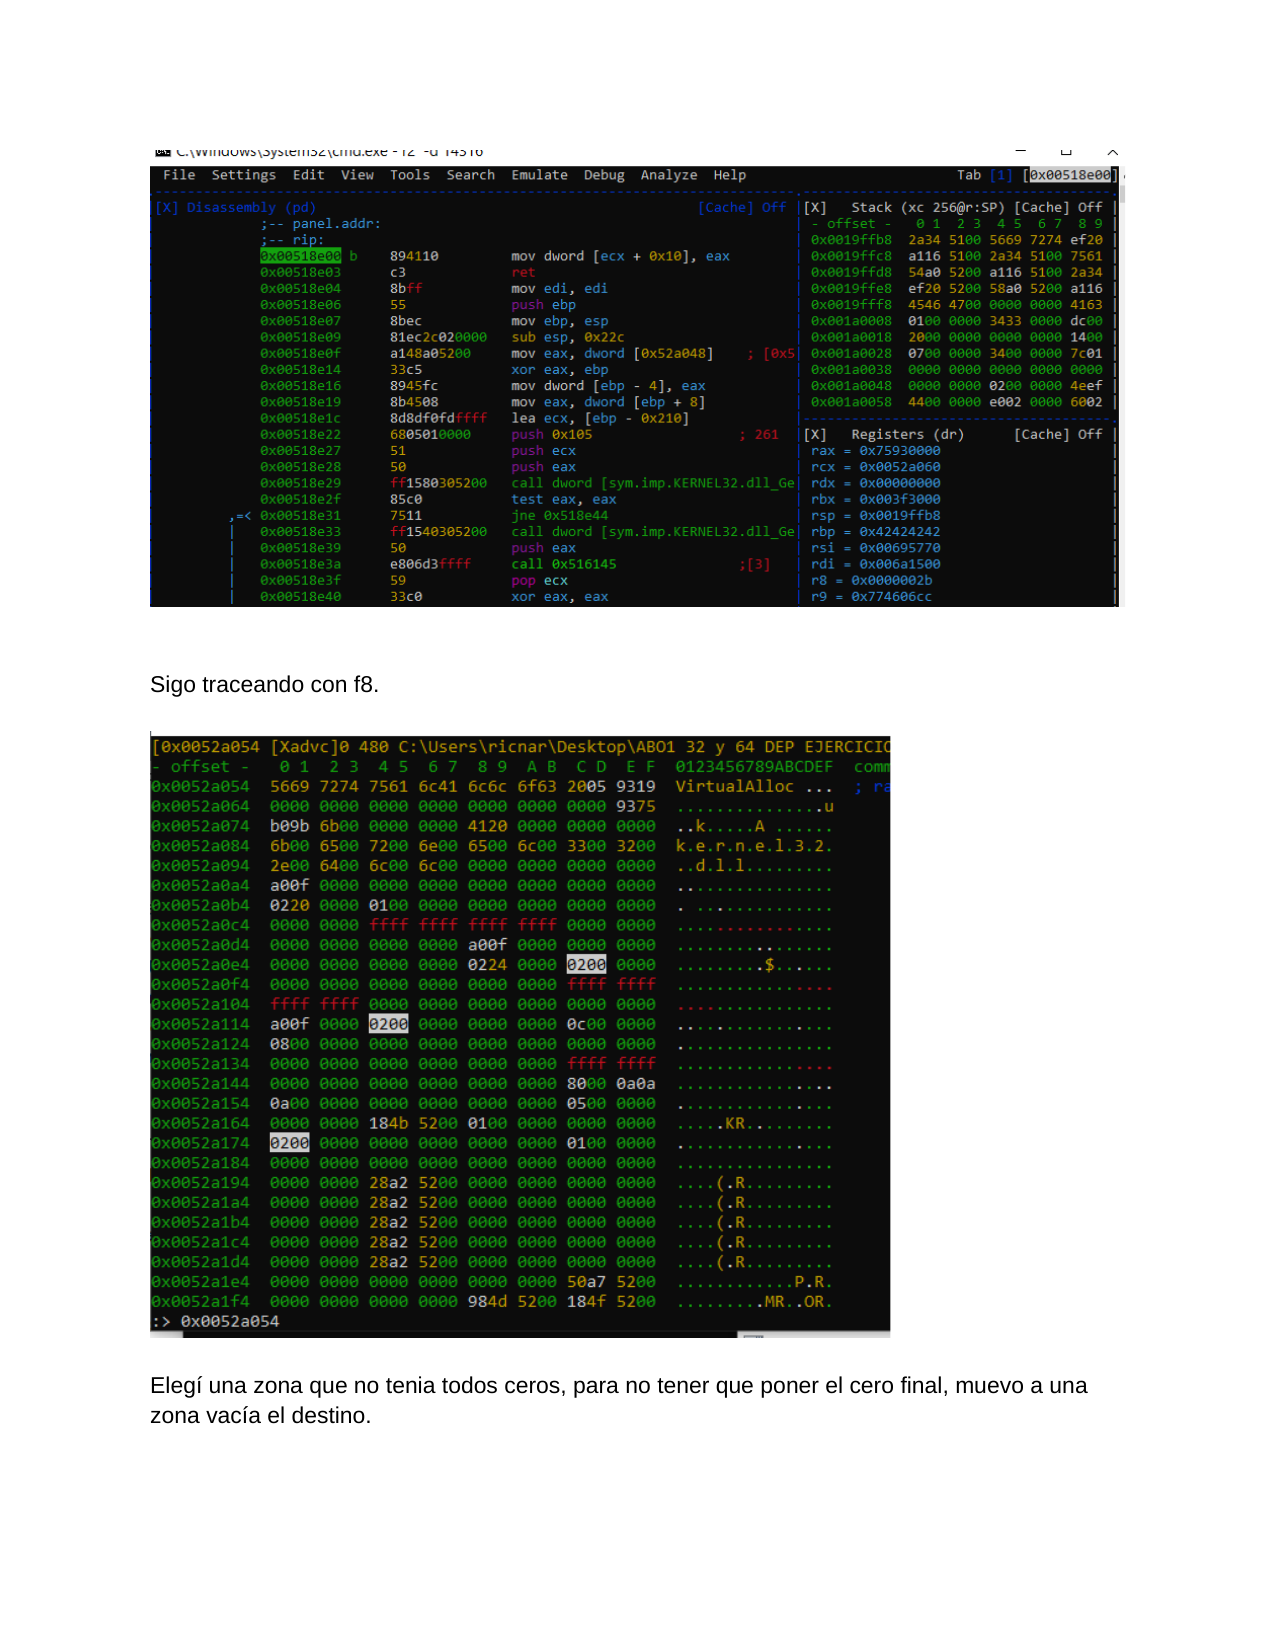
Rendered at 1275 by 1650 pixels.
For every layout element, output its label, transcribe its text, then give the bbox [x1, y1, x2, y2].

text Sigo traceando con f8. [150, 671, 1125, 697]
text Elegí una zona que no tenia todos ceros, para no tener que poner el cero final, muevo a una zona vacía el destino. [150, 1372, 1125, 1428]
picture [150, 150, 1125, 607]
picture [150, 731, 891, 1338]
